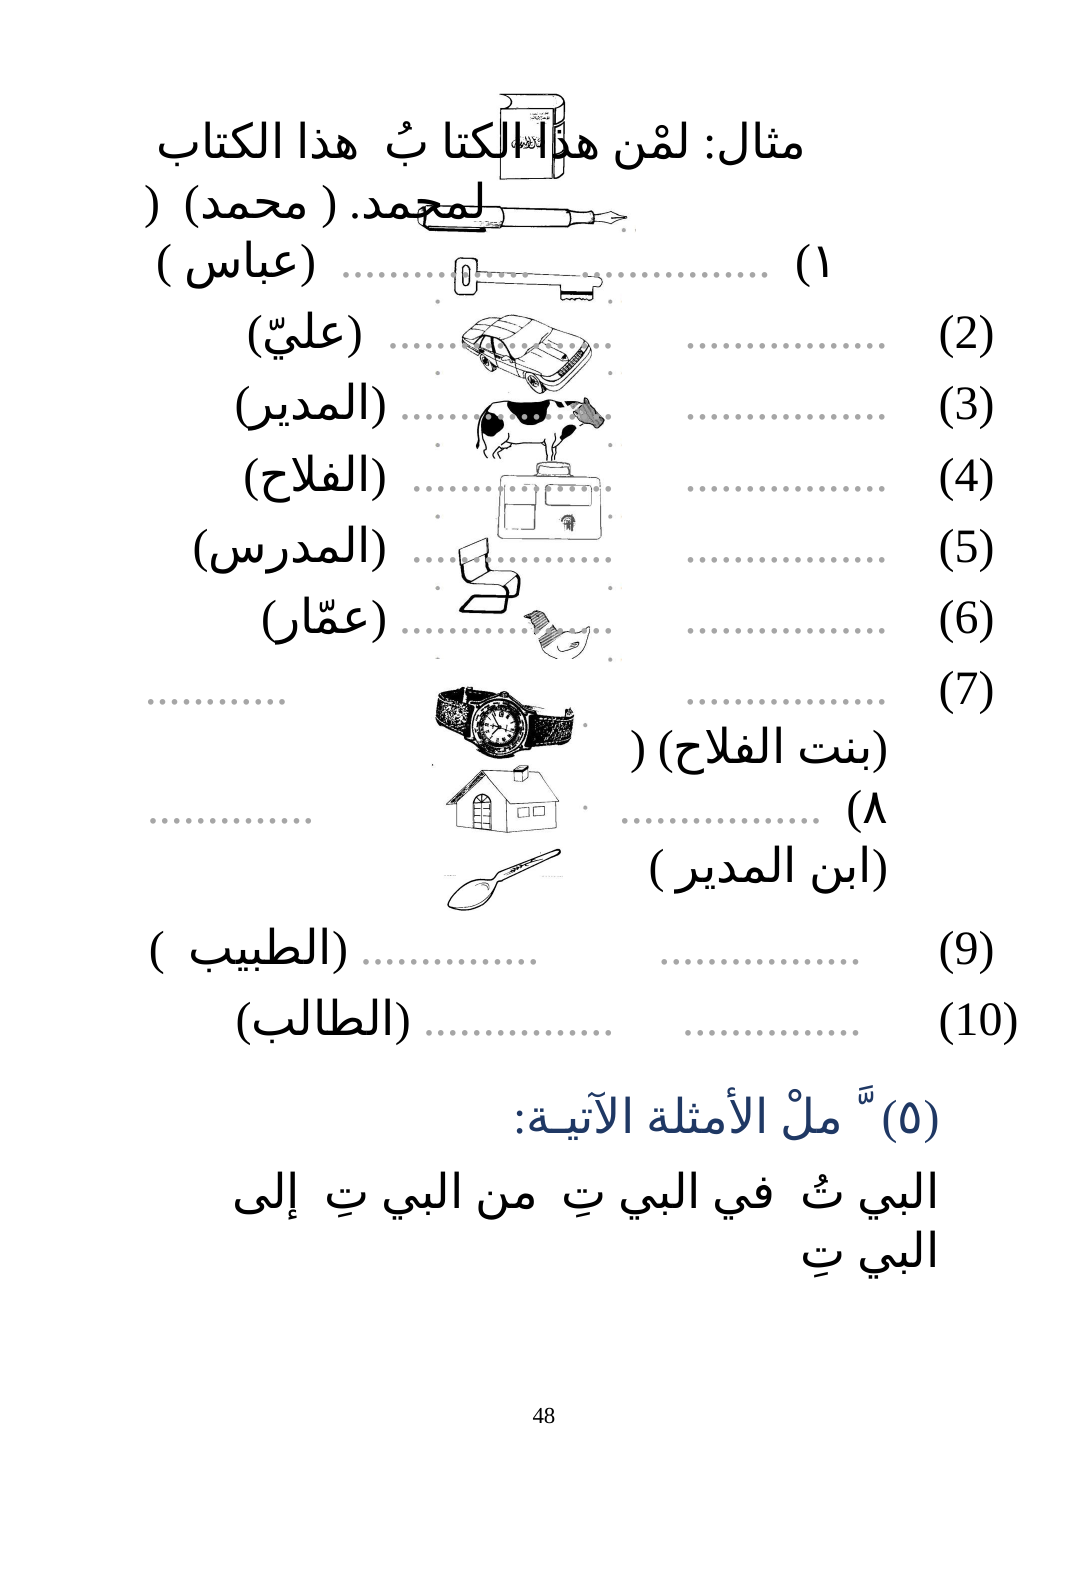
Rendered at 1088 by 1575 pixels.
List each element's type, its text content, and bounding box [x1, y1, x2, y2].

list ................. ................. (المدرس) [145, 517, 938, 572]
text البي تُ في البي تِ من البي تِ إلى البي تِ [144, 1163, 939, 1278]
list ................. ................. (الفلاح) [145, 446, 938, 501]
list ................. ............ (بنت الفلاح) (٨) ................. .............. (ابن المدير ) [145, 659, 938, 893]
picture [492, 89, 570, 114]
picture [435, 430, 622, 446]
list ................. ............... (الطبيب ) [144, 920, 938, 975]
list ................. ................... (عليّ) [145, 304, 938, 359]
text (٥) َّ ملْ الأمثلة الآتيـة: [290, 1089, 939, 1144]
list ................. .................. (عمّار) [145, 588, 938, 643]
picture [443, 847, 563, 912]
picture [435, 572, 622, 588]
picture [435, 501, 622, 517]
picture [431, 643, 622, 836]
list ................. .................. (المدير) [145, 375, 938, 430]
list ............... ................ (الطالب) [144, 991, 938, 1046]
picture [435, 288, 622, 304]
picture [435, 359, 622, 375]
text مثال: لمْن هذا الكتا بُ هذا الكتاب لمحمد. ( محمد) (١) ................ ................ (عباس ) [144, 114, 938, 288]
